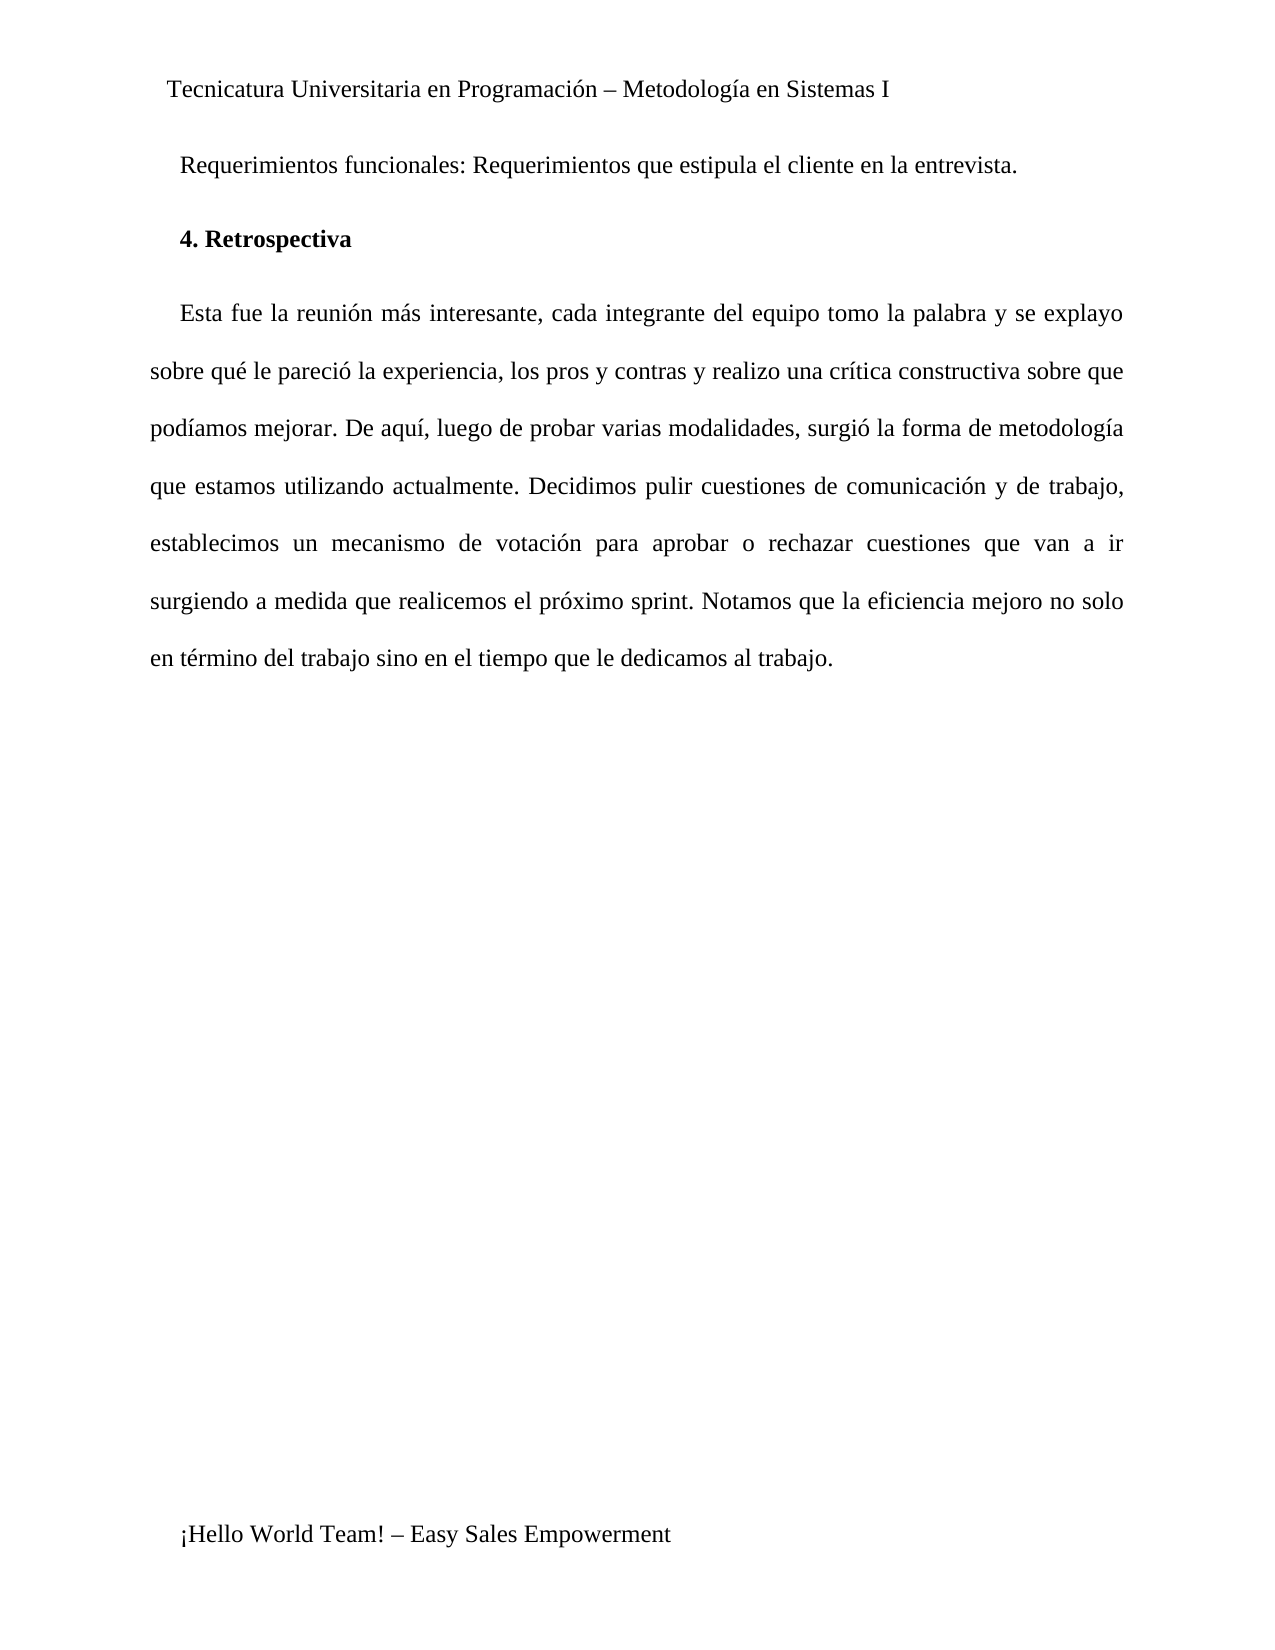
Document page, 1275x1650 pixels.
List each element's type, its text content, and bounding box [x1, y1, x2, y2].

text Esta fue la reunión más interesante, cada integrante del equipo tomo la palabra y se explayo sobre qué le pareció la experiencia, los pros y contras y realizo una crítica constructiva sobre que podíamos mejorar. De aquí, luego de probar varias modalidades, surgió la forma de metodología que estamos utilizando actualmente. Decidimos pulir cuestiones de comunicación y de trabajo, establecimos un mecanismo de votación para aprobar o rechazar cuestiones que van a ir surgiendo a medida que realicemos el próximo sprint. Notamos que la eficiencia mejoro no solo en término del trabajo sino en el tiempo que le dedicamos al trabajo. [150, 298, 1125, 672]
text 4. Retrospectiva [150, 224, 1125, 253]
text Requerimientos funcionales: Requerimientos que estipula el cliente en la entrevista. [150, 150, 1125, 179]
